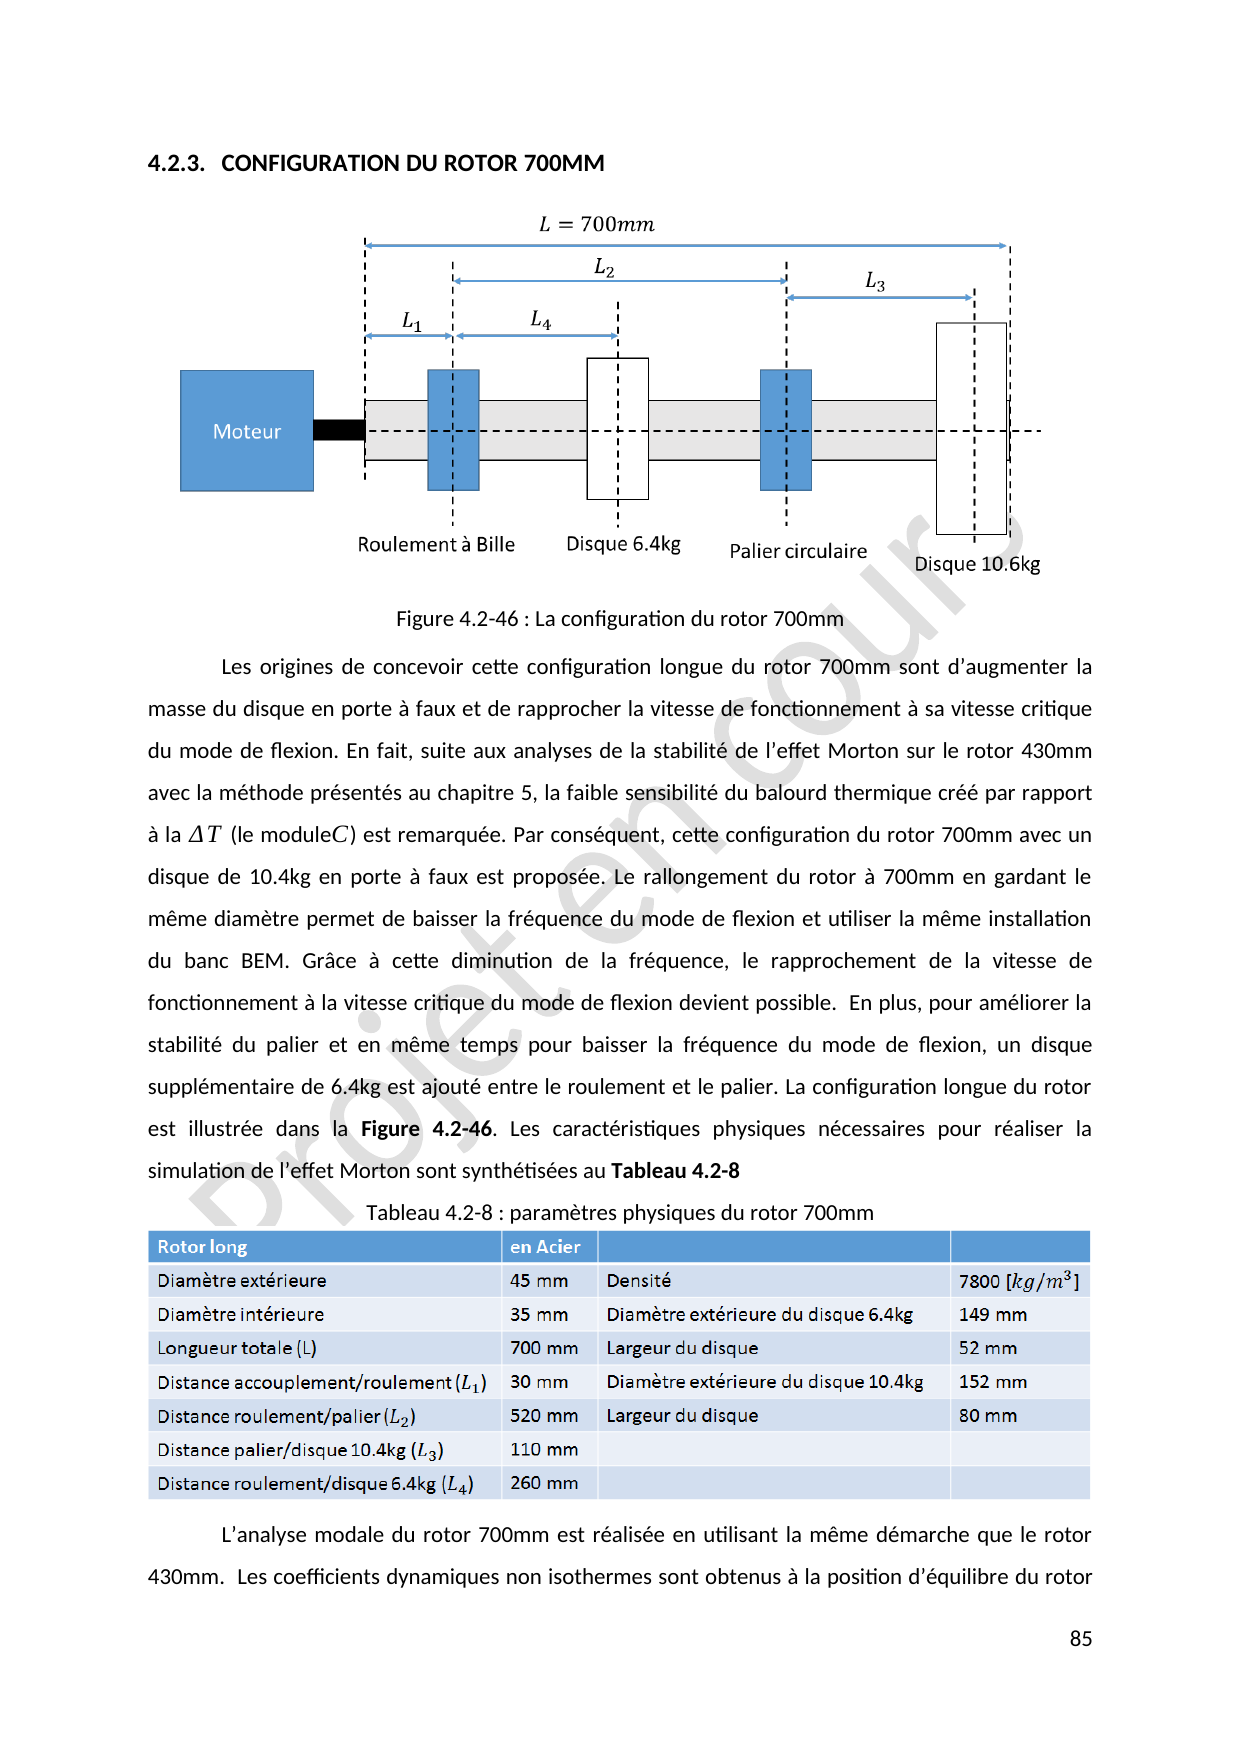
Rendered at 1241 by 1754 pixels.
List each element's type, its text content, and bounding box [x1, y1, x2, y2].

subtitle Configuration du rotor 700mm [148, 148, 1093, 178]
picture [147, 1226, 1093, 1507]
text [148, 1520, 1093, 1590]
picture [180, 206, 1060, 590]
